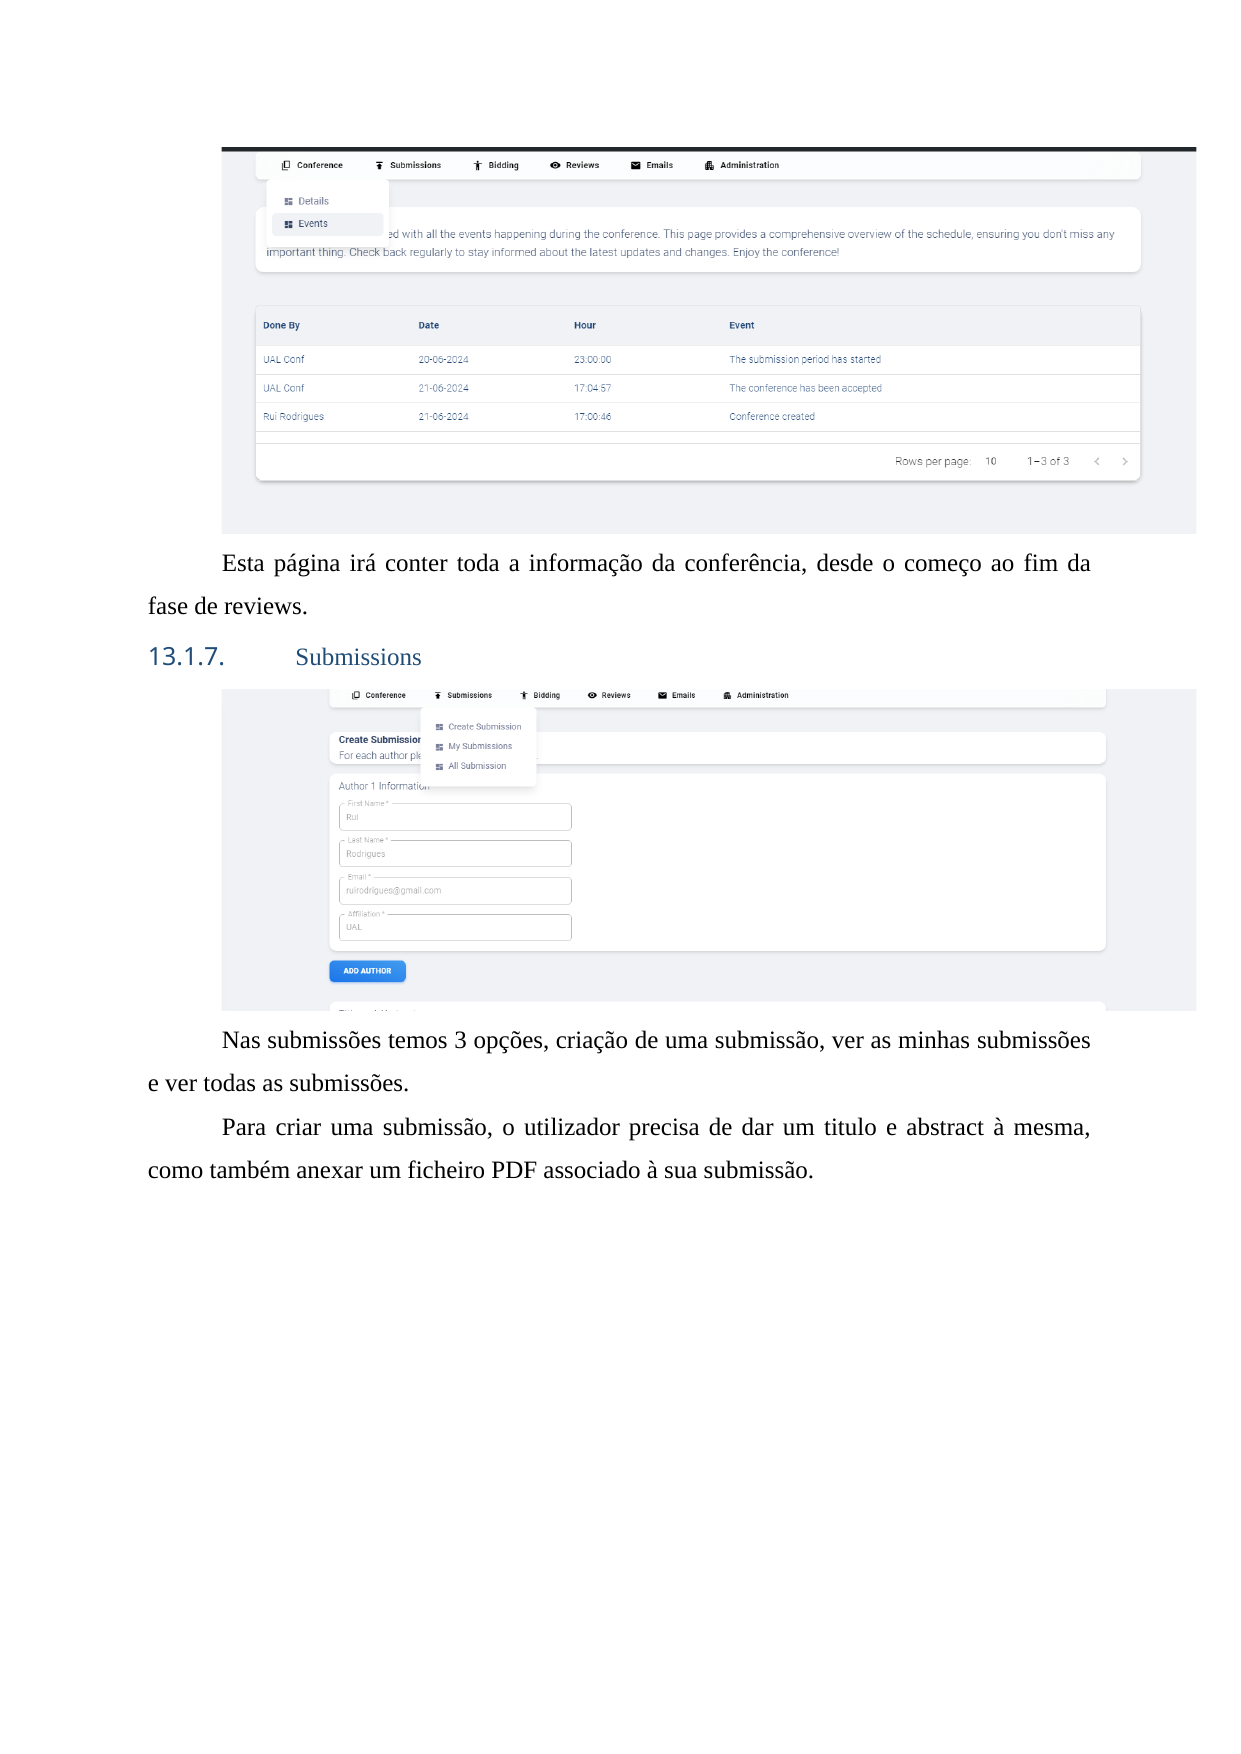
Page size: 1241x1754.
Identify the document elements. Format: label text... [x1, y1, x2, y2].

subtitle Submissions [148, 638, 1092, 672]
text Para criar uma submissão, o utilizador precisa de dar um titulo e abstract à mesma, como também anexar um ficheiro PDF associado à sua submissão. [148, 1112, 1092, 1183]
picture [221, 147, 1197, 534]
picture [221, 689, 1197, 1011]
text Esta página irá conter toda a informação da conferência, desde o começo ao fim da fase de reviews. [148, 548, 1092, 620]
text Nas submissões temos 3 opções, criação de uma submissão, ver as minhas submissões e ver todas as submissões. [148, 1025, 1092, 1097]
